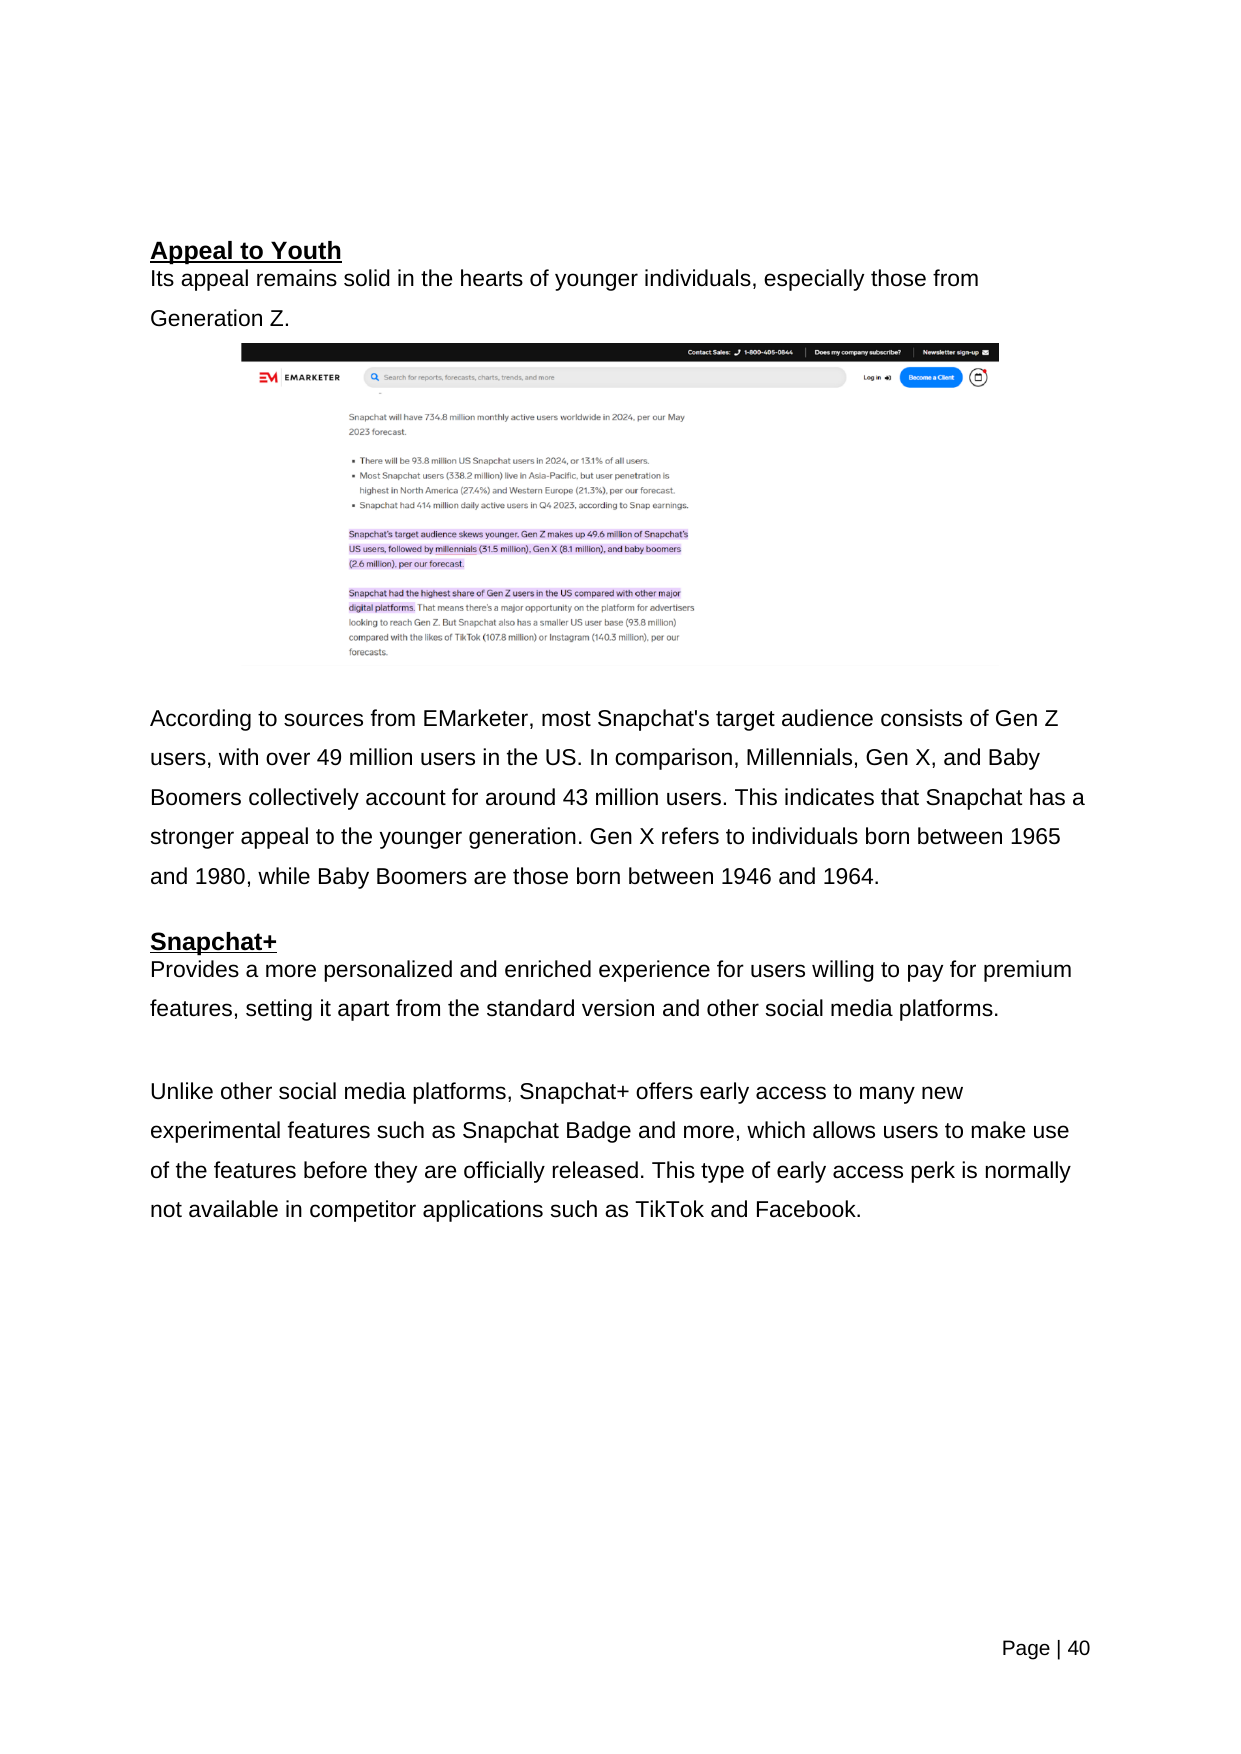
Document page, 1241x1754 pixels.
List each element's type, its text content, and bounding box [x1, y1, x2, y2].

text Snapchat+ [150, 927, 1090, 956]
text Unlike other social media platforms, Snapchat+ offers early access to many new experimental features such as Snapchat Badge and more, which allows users to make use of the features before they are officially released. This type of early access perk is normally not available in competitor applications such as TikTok and Facebook. [150, 1078, 1090, 1223]
text Provides a more personalized and enriched experience for users willing to pay for premium features, setting it apart from the standard version and other social media platforms. [150, 956, 1090, 1022]
text According to sources from EMarketer, most Snapchat's target audience consists of Gen Z users, with over 49 million users in the US. In comparison, Millennials, Gen X, and Baby Boomers collectively account for around 43 million users. This indicates that Snapchat has a stronger appeal to the younger generation. Gen X refers to individuals born between 1965 and 1980, while Baby Boomers are those born between 1946 and 1964. [150, 705, 1090, 889]
text Appeal to Youth [150, 236, 1090, 265]
text Its appeal remains solid in the hearts of younger individuals, especially those from Generation Z. [150, 265, 1090, 331]
picture [241, 343, 999, 666]
